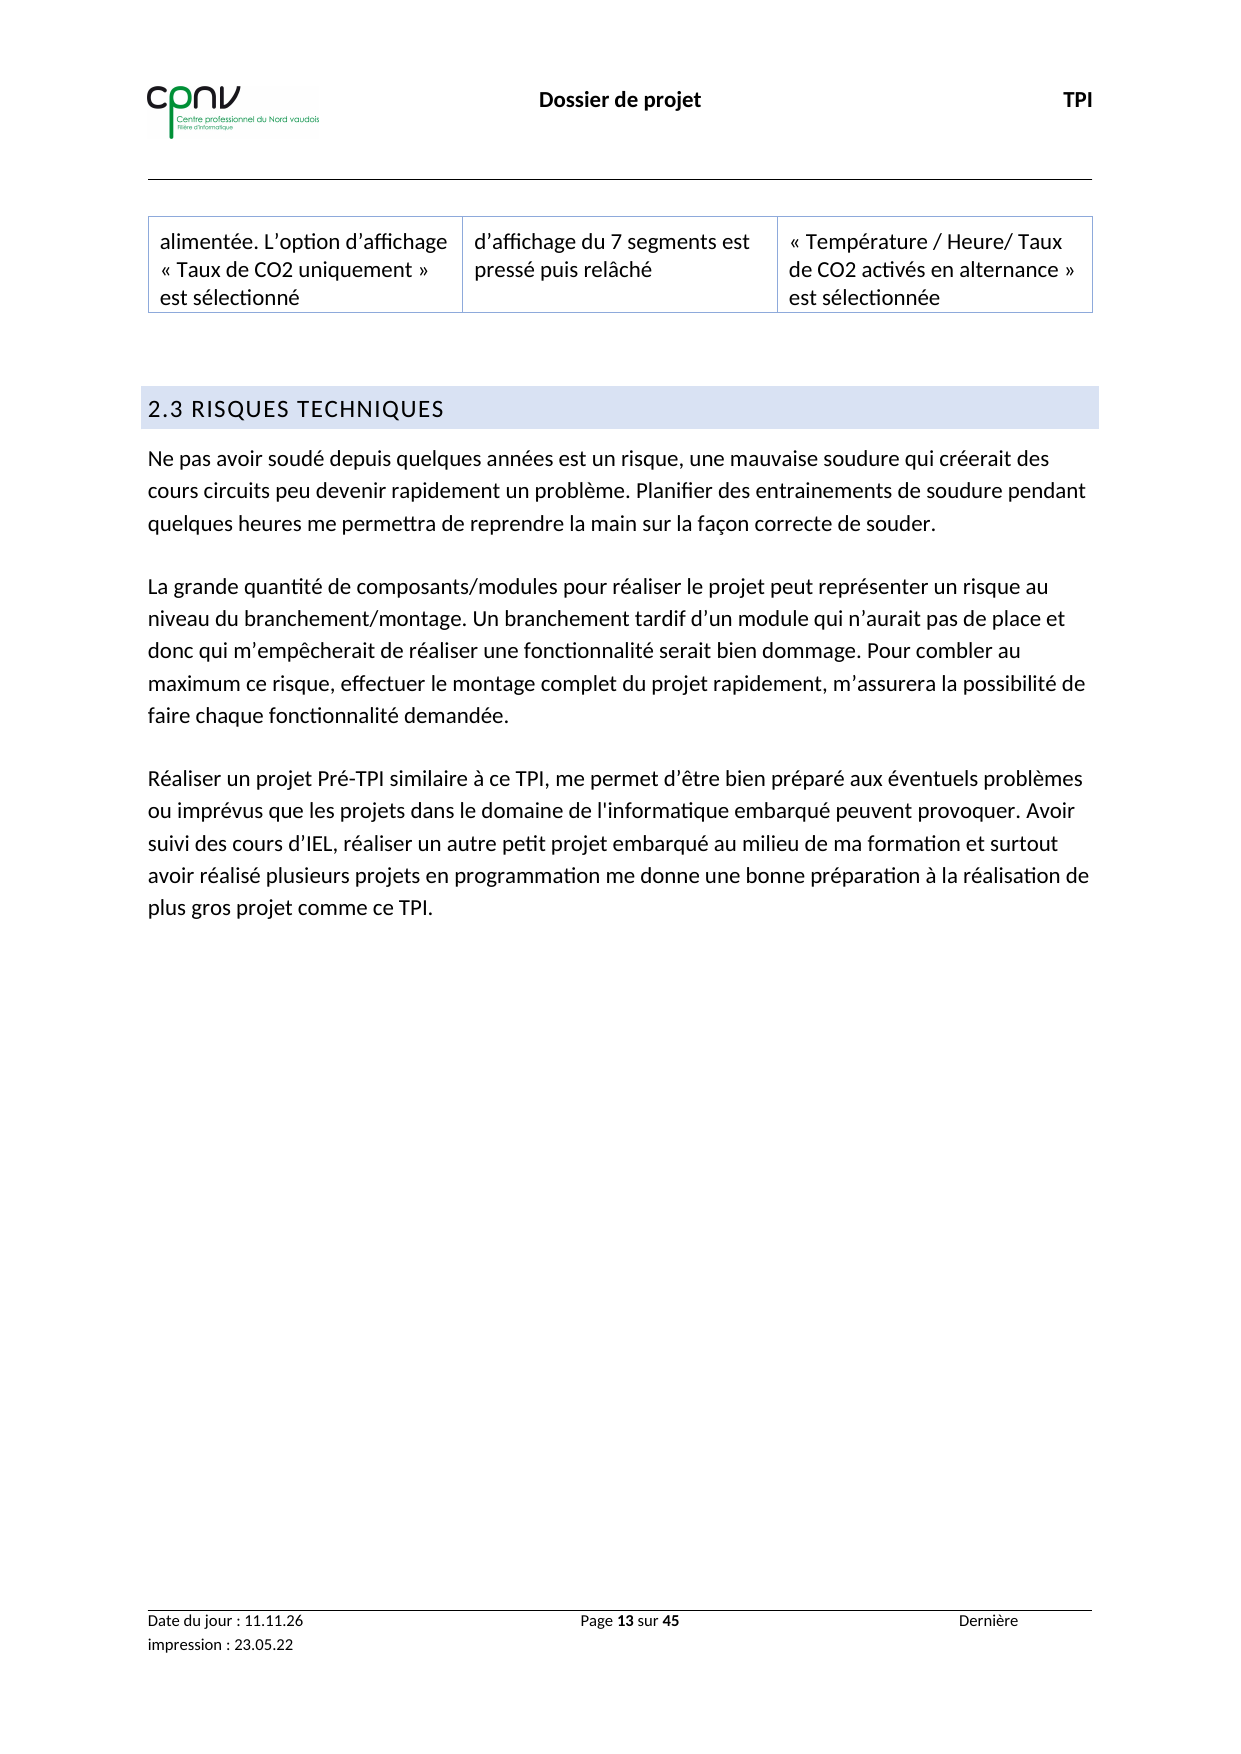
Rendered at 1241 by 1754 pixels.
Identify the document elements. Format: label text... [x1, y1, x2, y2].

subtitle 2.3 Risques techniques [148, 393, 1092, 423]
text Réaliser un projet Pré-TPI similaire à ce TPI, me permet d’être bien préparé aux éventuels problèmes ou imprévus que les projets dans le domaine de l'informatique embarqué peuvent provoquer. Avoir suivi des cours d’IEL, réaliser un autre petit projet embarqué au milieu de ma formation et surtout avoir réalisé plusieurs projets en programmation me donne une bonne préparation à la réalisation de plus gros projet comme ce TPI. [148, 764, 1092, 921]
text Ne pas avoir soudé depuis quelques années est un risque, une mauvaise soudure qui créerait des cours circuits peu devenir rapidement un problème. Planifier des entrainements de soudure pendant quelques heures me permettra de reprendre la main sur la façon correcte de souder. [148, 444, 1092, 537]
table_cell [778, 217, 1092, 312]
picture [147, 86, 319, 139]
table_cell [149, 217, 462, 312]
text La grande quantité de composants/modules pour réaliser le projet peut représenter un risque au niveau du branchement/montage. Un branchement tardif d’un module qui n’aurait pas de place et donc qui m’empêcherait de réaliser une fonctionnalité serait bien dommage. Pour combler au maximum ce risque, effectuer le montage complet du projet rapidement, m’assurera la possibilité de faire chaque fonctionnalité demandée. [148, 572, 1092, 729]
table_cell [463, 217, 777, 312]
